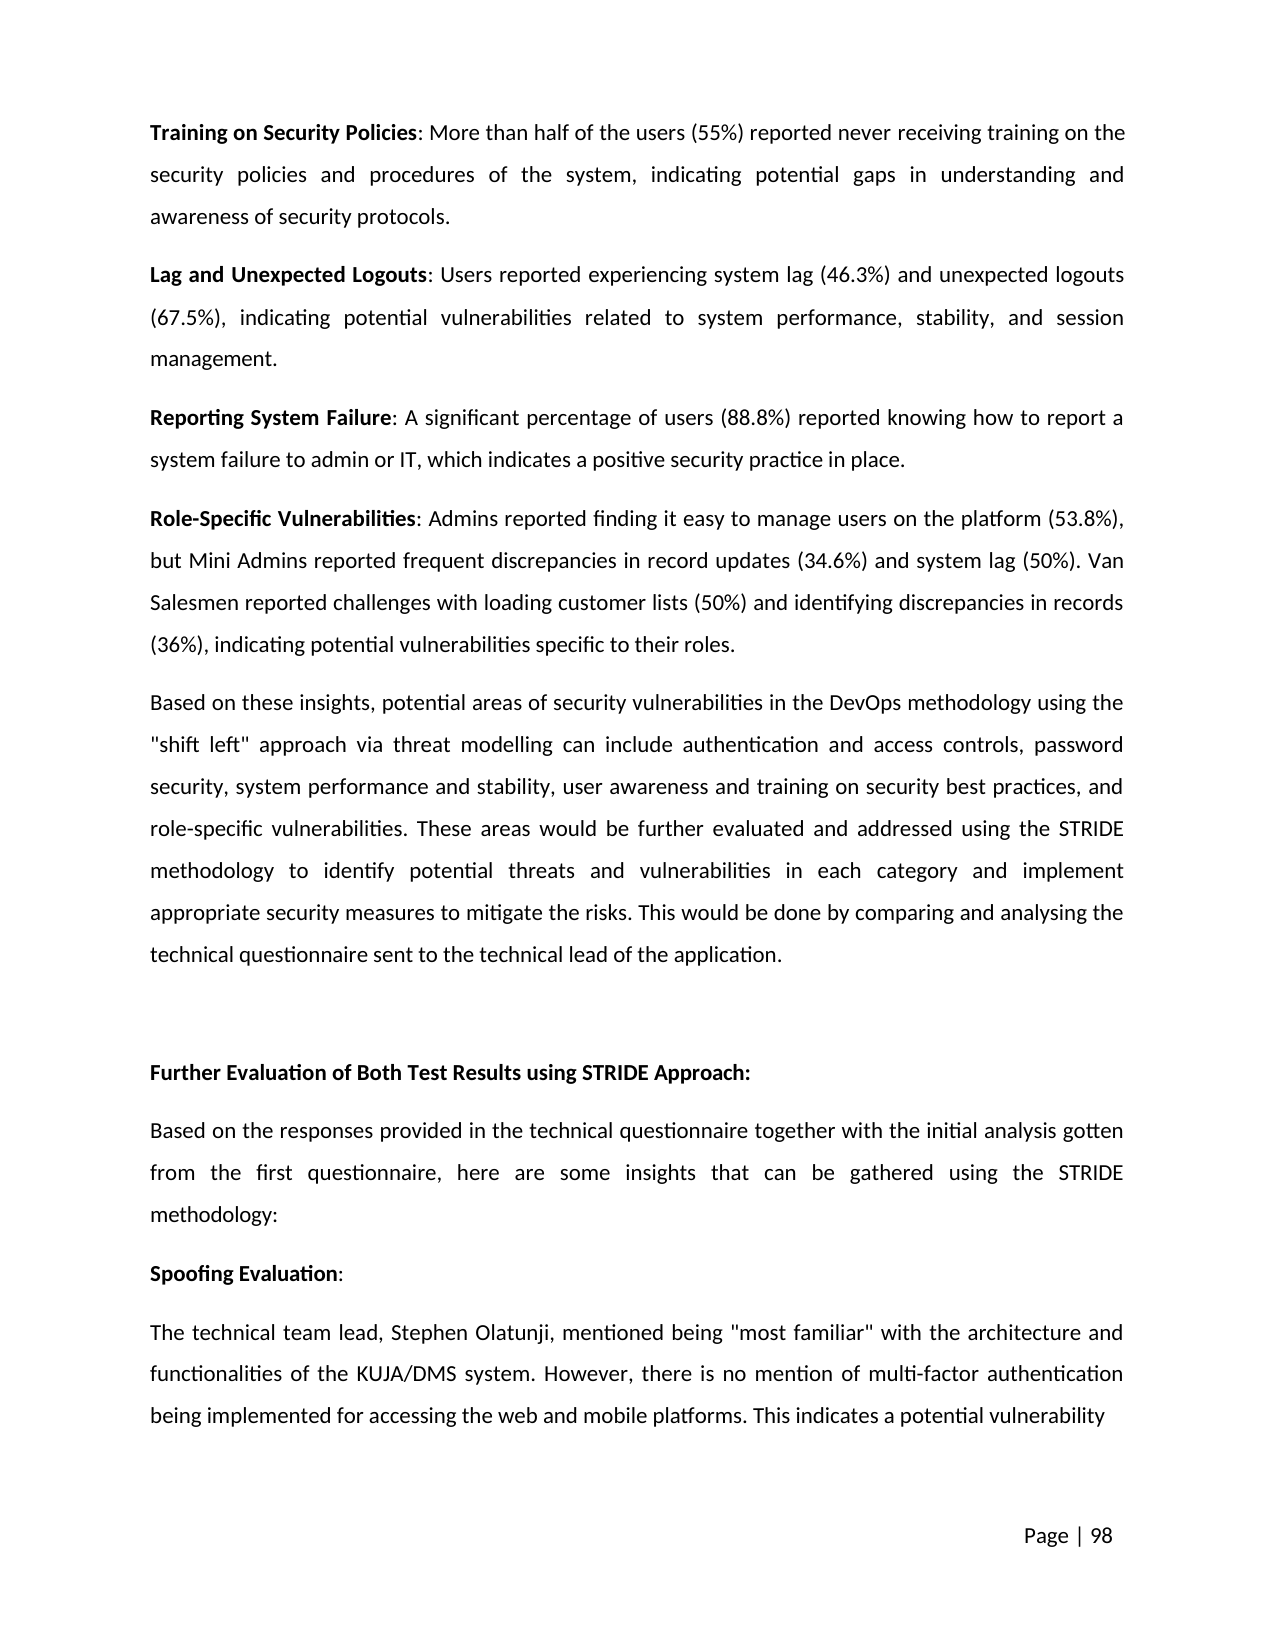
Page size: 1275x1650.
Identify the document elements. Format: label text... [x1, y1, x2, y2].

text Based on these insights, potential areas of security vulnerabilities in the DevOps methodology using the "shift left" approach via threat modelling can include authentication and access controls, password security, system performance and stability, user awareness and training on security best practices, and role-specific vulnerabilities. These areas would be further evaluated and addressed using the STRIDE methodology to identify potential threats and vulnerabilities in each category and implement appropriate security measures to mitigate the risks. This would be done by comparing and analysing the technical questionnaire sent to the technical lead of the application. [150, 688, 1126, 968]
text Reporting System Failure: A significant percentage of users (88.8%) reported knowing how to report a system failure to admin or IT, which indicates a positive security practice in place. [150, 403, 1126, 473]
subtitle Further Evaluation of Both Test Results using STRIDE Approach: [150, 1058, 1239, 1086]
text Based on the responses provided in the technical questionnaire together with the initial analysis gotten from the first questionnaire, here are some insights that can be gathered using the STRIDE methodology: [150, 1116, 1126, 1228]
text Lag and Unexpected Logouts: Users reported experiencing system lag (46.3%) and unexpected logouts (67.5%), indicating potential vulnerabilities related to system performance, stability, and session management. [150, 261, 1126, 373]
text Role-Specific Vulnerabilities: Admins reported finding it easy to manage users on the platform (53.8%), but Mini Admins reported frequent discrepancies in record updates (34.6%) and system lag (50%). Van Salesmen reported challenges with loading customer lists (50%) and identifying discrepancies in records (36%), indicating potential vulnerabilities specific to their roles. [150, 504, 1126, 658]
subtitle Spoofing Evaluation: [150, 1259, 1239, 1287]
text Training on Security Policies: More than half of the users (55%) reported never receiving training on the security policies and procedures of the system, indicating potential gaps in understanding and awareness of security protocols. [150, 118, 1126, 230]
text The technical team lead, Stephen Olatunji, mentioned being "most familiar" with the architecture and functionalities of the KUJA/DMS system. However, there is no mention of multi-factor authentication being implemented for accessing the web and mobile platforms. This indicates a potential vulnerability [150, 1318, 1126, 1429]
